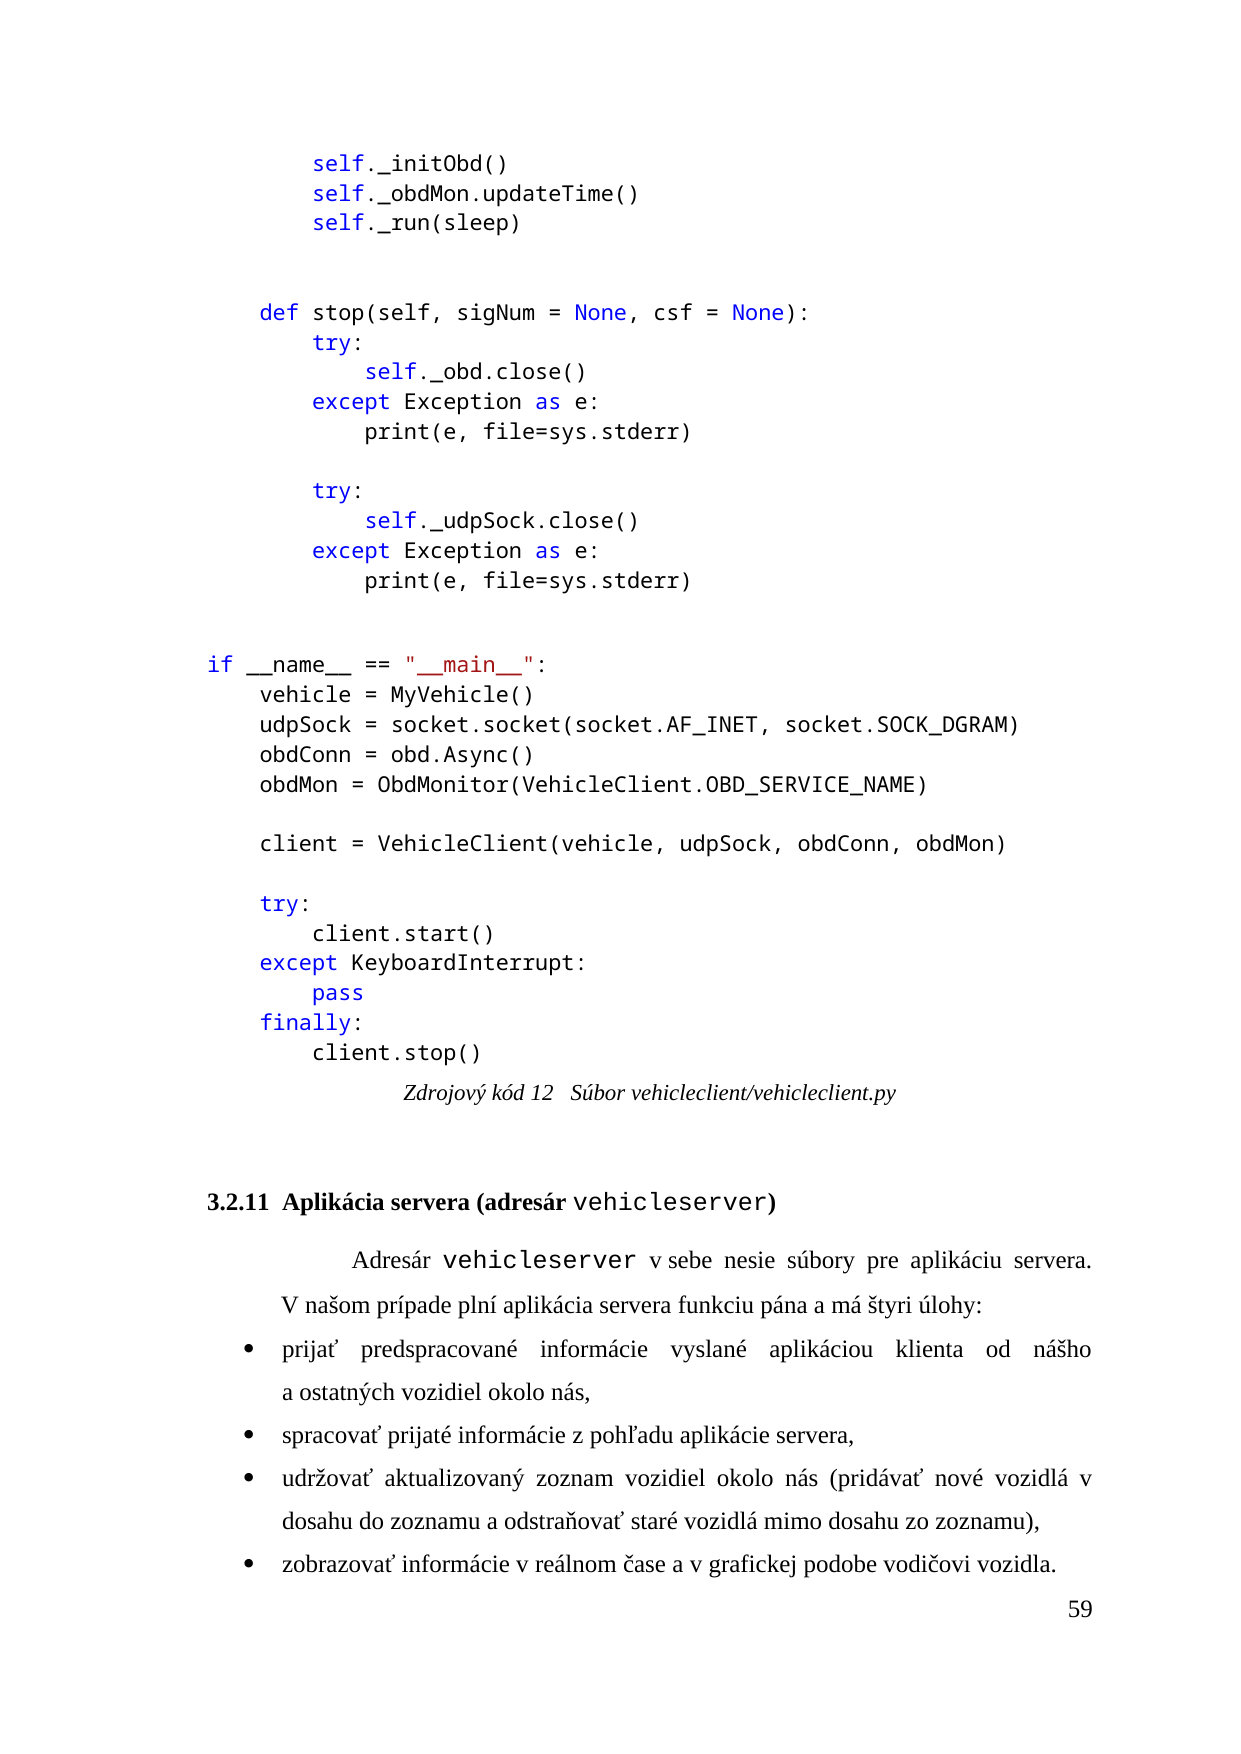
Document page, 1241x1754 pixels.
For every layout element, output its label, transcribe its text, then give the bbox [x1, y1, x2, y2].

text client.start() [207, 917, 1092, 947]
text if __name__ == "__main__": [207, 649, 1092, 679]
text pass [207, 977, 1092, 1007]
text client.stop() [207, 1037, 1092, 1066]
text udpSock = socket.socket(socket.AF_INET, socket.SOCK_DGRAM) [207, 709, 1092, 739]
text self._obdMon.updateTime() [207, 177, 1092, 207]
text except Exception as e: [207, 386, 1092, 416]
text finally: [207, 1007, 1092, 1037]
text self._obd.close() [207, 356, 1092, 386]
text try: [207, 475, 1092, 505]
text obdConn = obd.Async() [207, 739, 1092, 768]
text obdMon = ObdMonitor(VehicleClient.OBD_SERVICE_NAME) [207, 768, 1092, 798]
text print(e, file=sys.stderr) [207, 416, 1092, 446]
list spracovať prijaté informácie z pohľadu aplikácie servera, [244, 1420, 1092, 1449]
list prijať predspracované informácie vyslané aplikáciou klienta od nášho a ostatných vozidiel okolo nás, [244, 1334, 1092, 1406]
text Adresár vehicleserver v sebe nesie súbory pre aplikáciu servera. V našom prípade plní aplikácia servera funkciu pána a má štyri úlohy: [281, 1245, 1092, 1319]
text def stop(self, sigNum = None, csf = None): [207, 297, 1092, 326]
text try: [207, 888, 1092, 917]
list zobrazovať informácie v reálnom čase a v grafickej podobe vodičovi vozidla. [244, 1549, 1092, 1578]
text client = VehicleClient(vehicle, udpSock, obdConn, obdMon) [207, 828, 1092, 858]
text except KeyboardInterrupt: [207, 947, 1092, 977]
text print(e, file=sys.stderr) [207, 565, 1092, 594]
text try: [207, 326, 1092, 356]
text self._initObd() [207, 148, 1092, 177]
list udržovať aktualizovaný zoznam vozidiel okolo nás (pridávať nové vozidlá v dosahu do zoznamu a odstraňovať staré vozidlá mimo dosahu zo zoznamu), [244, 1463, 1092, 1535]
text except Exception as e: [207, 535, 1092, 565]
text self._run(sleep) [207, 207, 1092, 237]
text vehicle = MyVehicle() [207, 679, 1092, 709]
subtitle 3.2.11 Aplikácia servera (adresár vehicleserver) [207, 1187, 1092, 1217]
text self._udpSock.close() [207, 505, 1092, 535]
